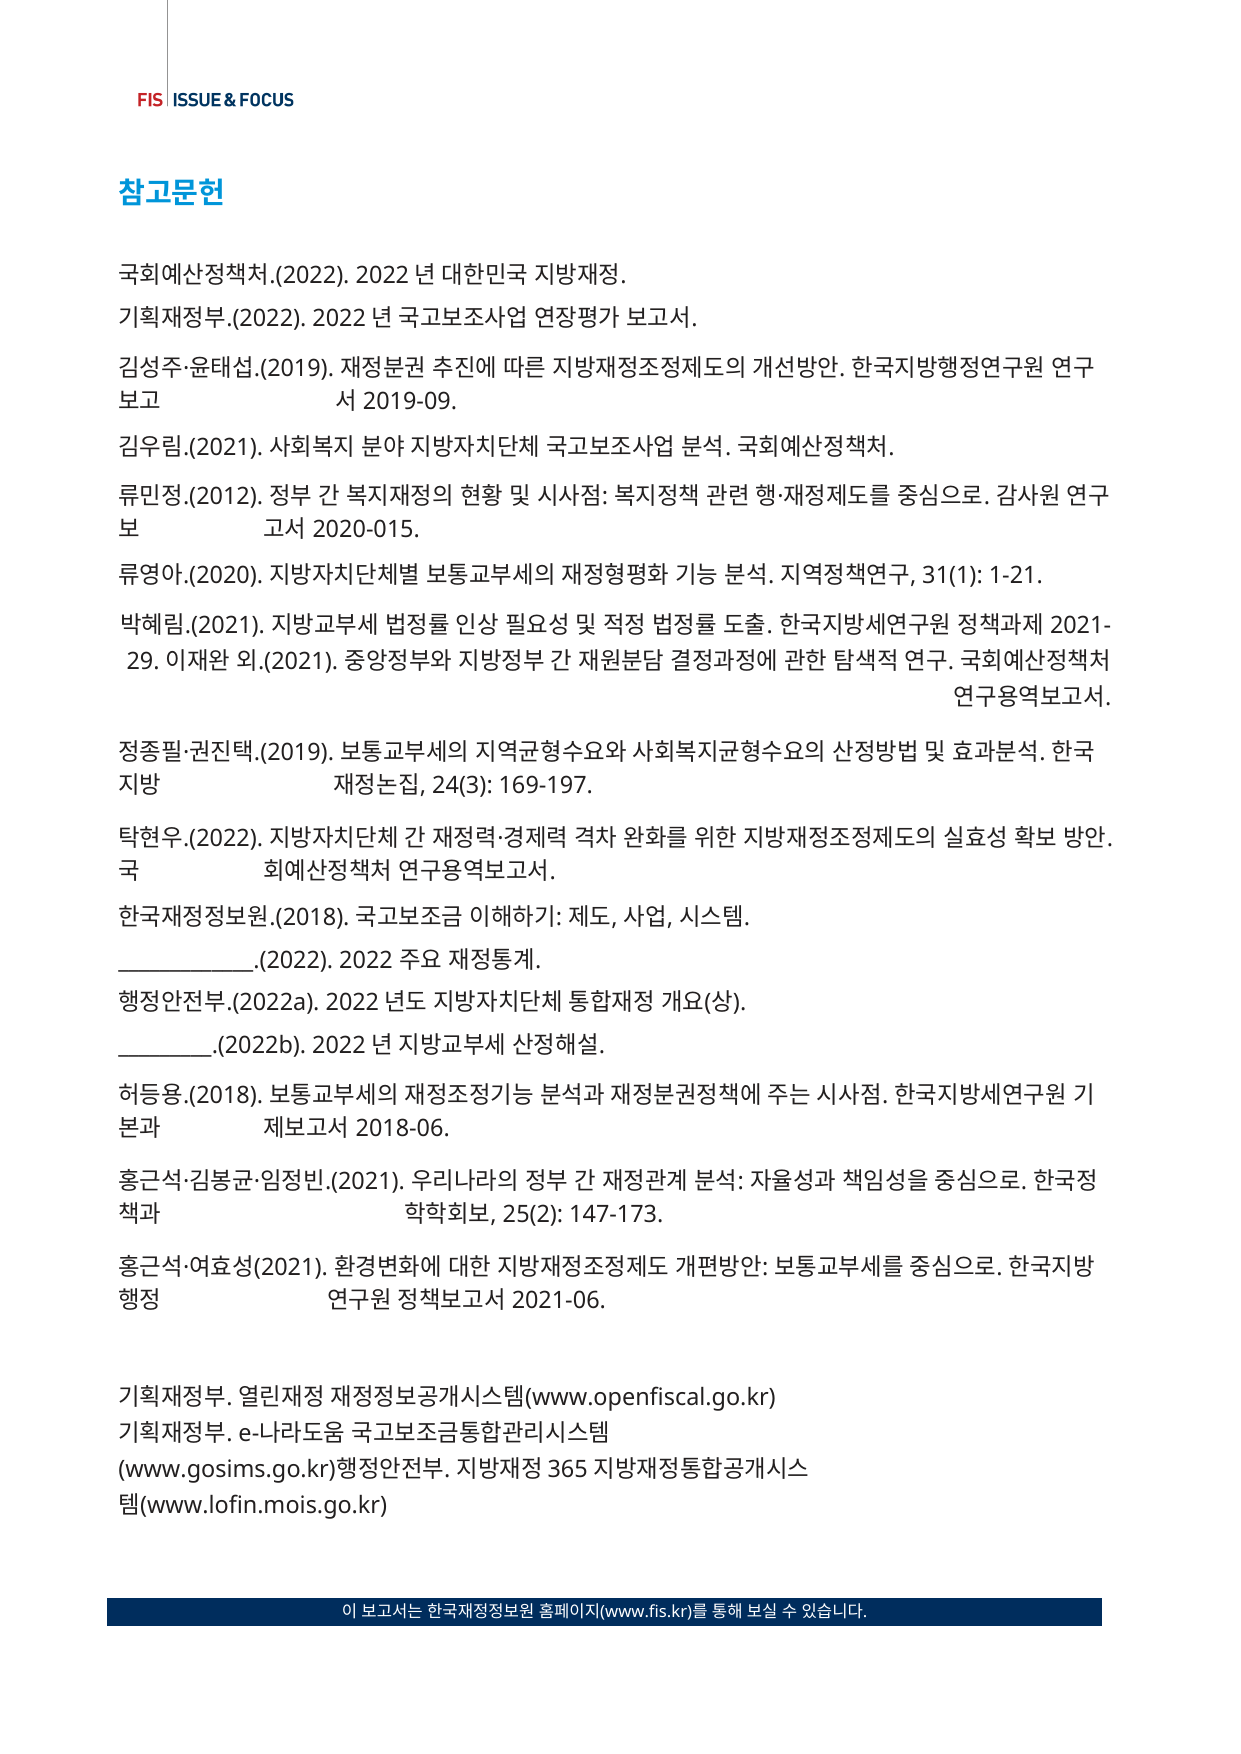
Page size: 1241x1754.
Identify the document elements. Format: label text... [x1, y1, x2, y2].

text 김성주·윤태섭.(2019). 재정분권 추진에 따른 지방재정조정제도의 개선방안. 한국지방행정연구원 연구보고 서 2019-09. [118, 350, 1113, 416]
text 정종필·권진택.(2019). 보통교부세의 지역균형수요와 사회복지균형수요의 산정방법 및 효과분석. 한국지방 재정논집, 24(3): 169-197. [118, 735, 1113, 801]
text 탁현우.(2022). 지방자치단체 간 재정력·경제력 격차 완화를 위한 지방재정조정제도의 실효성 확보 방안. 국 회예산정책처 연구용역보고서. [118, 821, 1113, 887]
text 기획재정부.(2022). 2022년 국고보조사업 연장평가 보고서. [118, 309, 1113, 331]
text _________.(2022b). 2022년 지방교부세 산정해설. [118, 1035, 1113, 1058]
text 허등용.(2018). 보통교부세의 재정조정기능 분석과 재정분권정책에 주는 시사점. 한국지방세연구원 기본과 제보고서 2018-06. [118, 1078, 1113, 1144]
text 기획재정부. 열린재정 재정정보공개시스템(www.openfiscal.go.kr) 기획재정부. e-나라도움 국고보조금통합관리시스템(www.gosims.go.kr)행정안전부. 지방재정365 지방재정통합공개시스템(www.lofin.mois.go.kr) [118, 1380, 828, 1520]
text _____________.(2022). 2022 주요 재정통계. [118, 950, 1113, 972]
picture [137, 0, 294, 107]
text 참고문헌 [118, 181, 1113, 208]
text 류영아.(2020). 지방자치단체별 보통교부세의 재정형평화 기능 분석. 지역정책연구, 31(1): 1-21. [118, 566, 1113, 588]
text 홍근석·김봉균·임정빈.(2021). 우리나라의 정부 간 재정관계 분석: 자율성과 책임성을 중심으로. 한국정책과 학학회보, 25(2): 147-173. [118, 1164, 1113, 1229]
text 한국재정정보원.(2018). 국고보조금 이해하기: 제도, 사업, 시스템. [118, 907, 1113, 930]
table_header 이 보고서는 한국재정정보원 홈페이지(www.fis.kr)를 통해 보실 수 있습니다. [107, 1598, 1102, 1626]
text 홍근석·여효성(2021). 환경변화에 대한 지방재정조정제도 개편방안: 보통교부세를 중심으로. 한국지방행정 연구원 정책보고서 2021-06. [118, 1249, 1113, 1315]
text 류민정.(2012). 정부 간 복지재정의 현황 및 시사점: 복지정책 관련 행·재정제도를 중심으로. 감사원 연구보 고서 2020-015. [118, 479, 1113, 545]
text 박혜림.(2021). 지방교부세 법정률 인상 필요성 및 적정 법정률 도출. 한국지방세연구원 정책과제 2021-29. 이재완 외.(2021). 중앙정부와 지방정부 간 재원분담 결정과정에 관한 탐색적 연구. 국회예산정책처 연구용역보고서. [118, 608, 1111, 712]
text 행정안전부.(2022a). 2022년도 지방자치단체 통합재정 개요(상). [118, 993, 1113, 1015]
text 국회예산정책처.(2022). 2022년 대한민국 지방재정. [118, 266, 1113, 288]
text 김우림.(2021). 사회복지 분야 지방자치단체 국고보조사업 분석. 국회예산정책처. [118, 437, 1113, 459]
